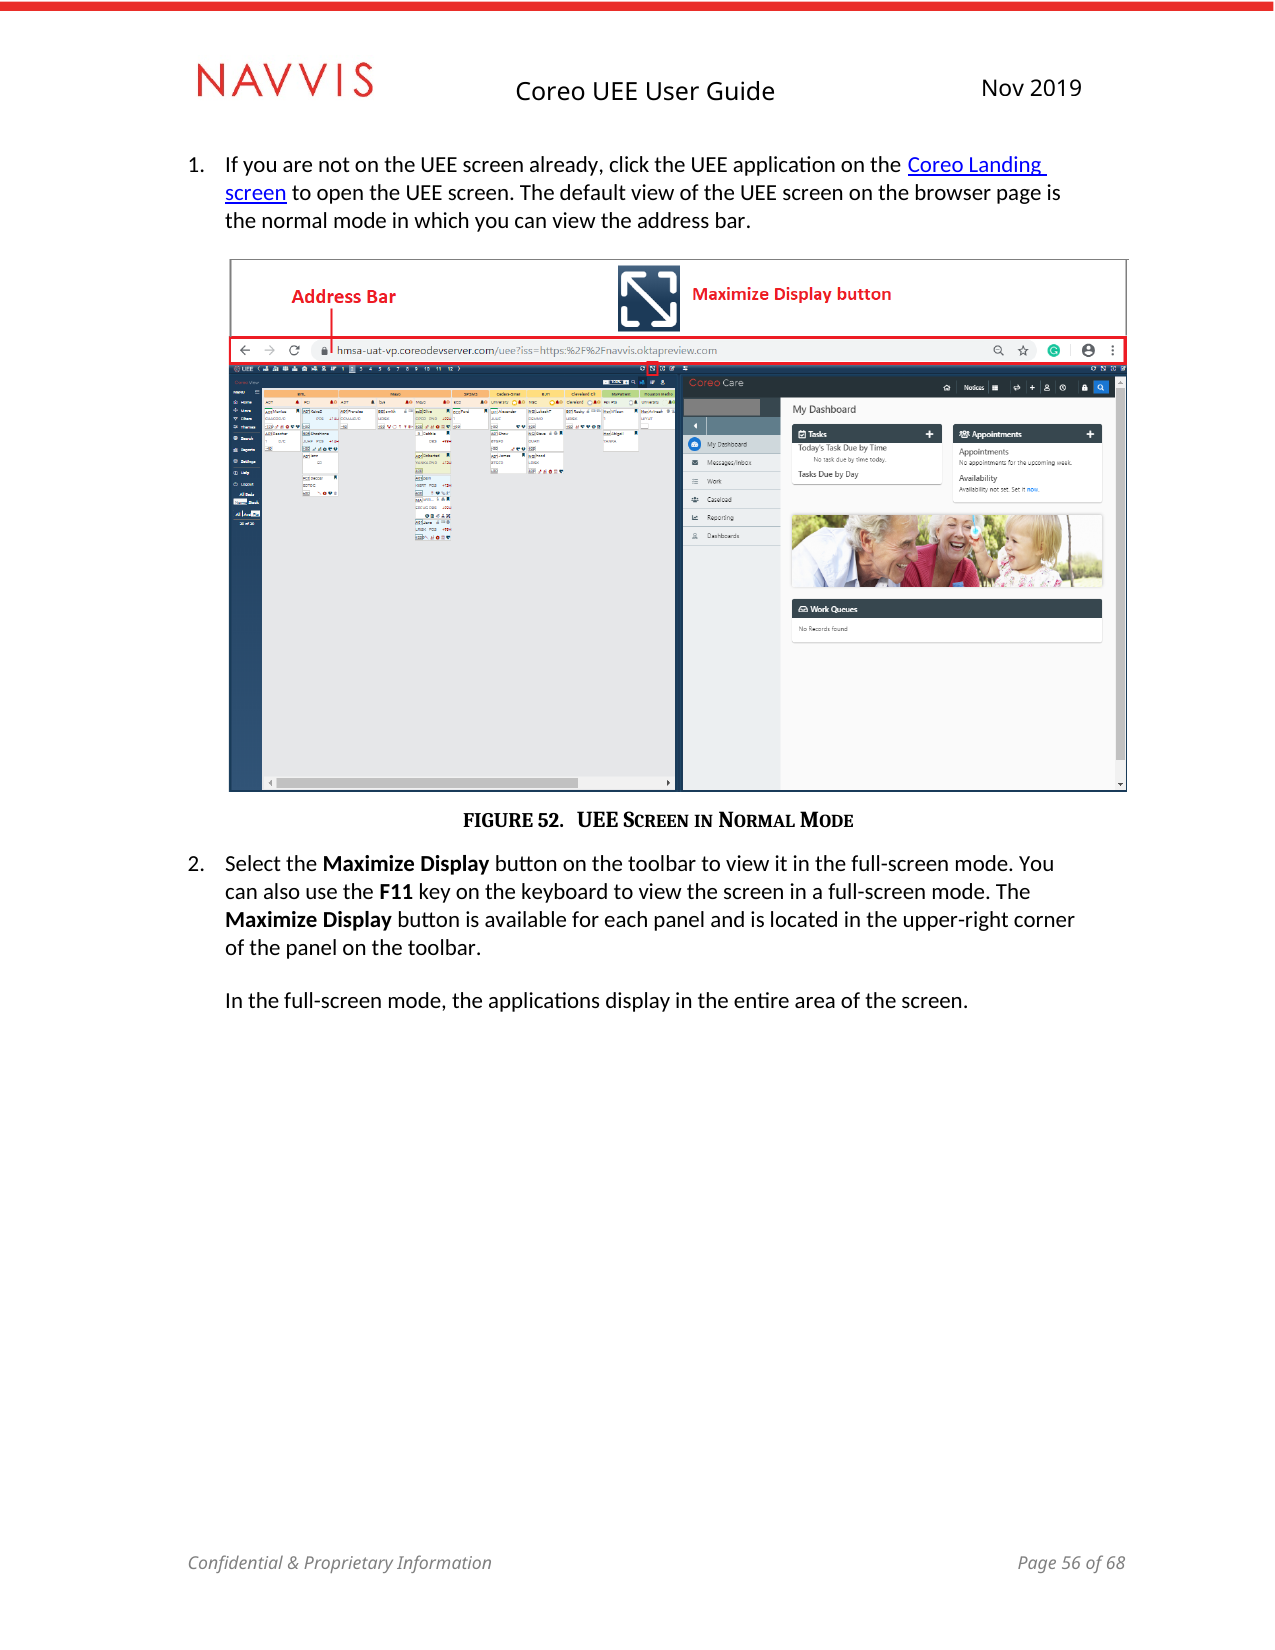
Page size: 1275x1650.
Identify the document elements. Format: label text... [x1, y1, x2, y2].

text UEE Screen in Normal Mode [229, 807, 1087, 833]
list If you are not on the UEE screen already, click the UEE application on the Coreo Landing screen to open the UEE screen. The default view of the UEE screen on the browser page is the normal mode in which you can view the address bar. [187, 150, 1087, 234]
picture [187, 55, 383, 104]
list Select the Maximize Display button on the toolbar to view it in the full-screen mode. You can also use the F11 key on the keyboard to view the screen in a full-screen mode. The Maximize Display button is available for each panel and is located in the upper-right corner of the panel on the toolbar. [187, 849, 1087, 961]
text In the full-screen mode, the applications display in the entire area of the screen. [225, 986, 1087, 1014]
picture [228, 259, 1129, 794]
